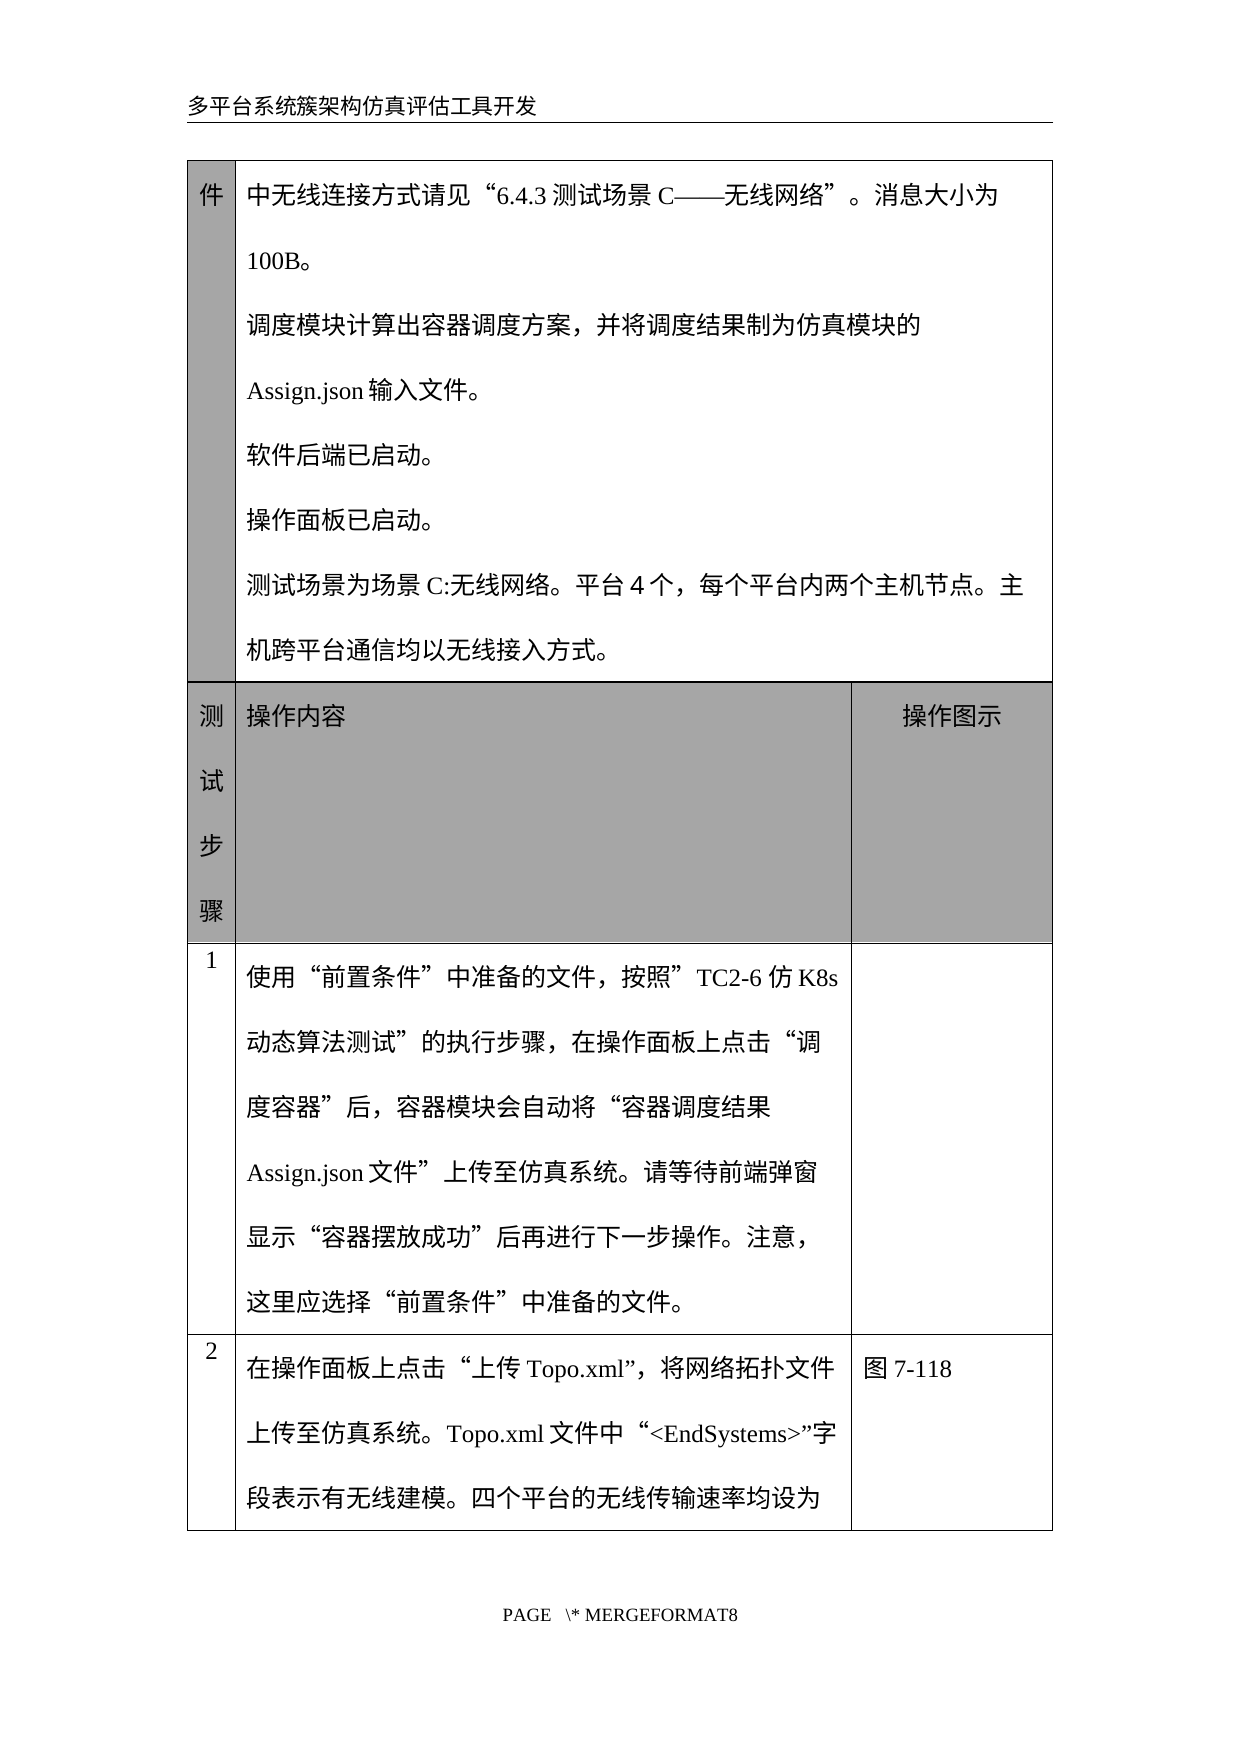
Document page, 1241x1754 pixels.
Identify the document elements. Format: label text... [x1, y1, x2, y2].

table_cell 2 [188, 1335, 235, 1529]
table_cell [236, 1335, 851, 1529]
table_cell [236, 161, 1052, 681]
table_cell 使用“前置条件”中准备的文件，按照”TC2-6 仿K8s动态算法测试”的执行步骤，在操作面板上点击“调度容器”后，容器模块会自动将“容器调度结果Assign.json文件”上传至仿真系统。请等待前端弹窗显示“容器摆放成功”后再进行下一步操作。注意，这里应选择“前置条件”中准备的文件。 [236, 944, 851, 1333]
table_cell [852, 944, 1052, 1333]
table_cell 1 [188, 944, 235, 1333]
table_cell 操作内容 [236, 683, 851, 942]
table_cell 操作图示 [852, 683, 1052, 942]
table_cell 前置条件 [188, 161, 235, 681]
table_cell 测试步骤 [188, 683, 235, 942]
